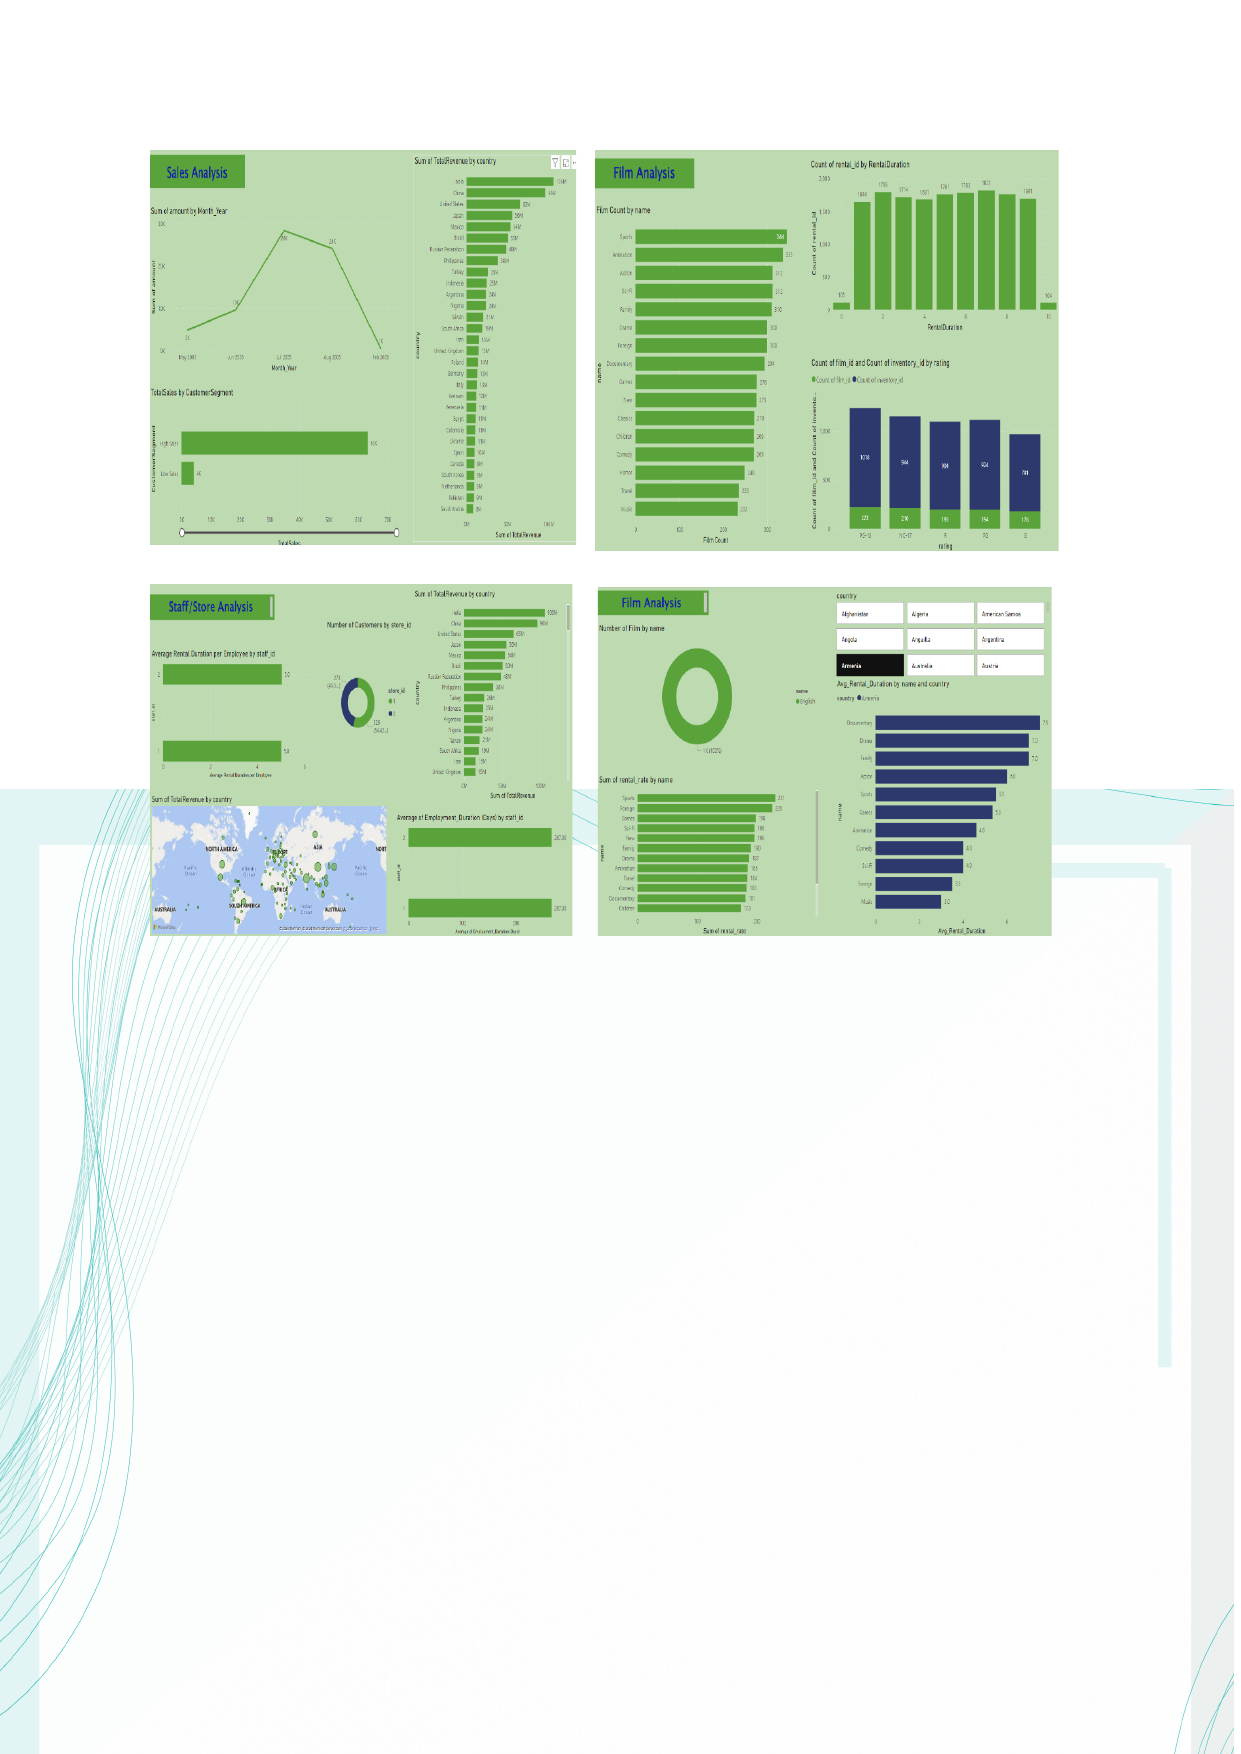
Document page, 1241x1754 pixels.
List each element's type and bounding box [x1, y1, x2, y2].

picture [595, 150, 1059, 551]
picture [0, 584, 1234, 1754]
picture [150, 150, 577, 545]
